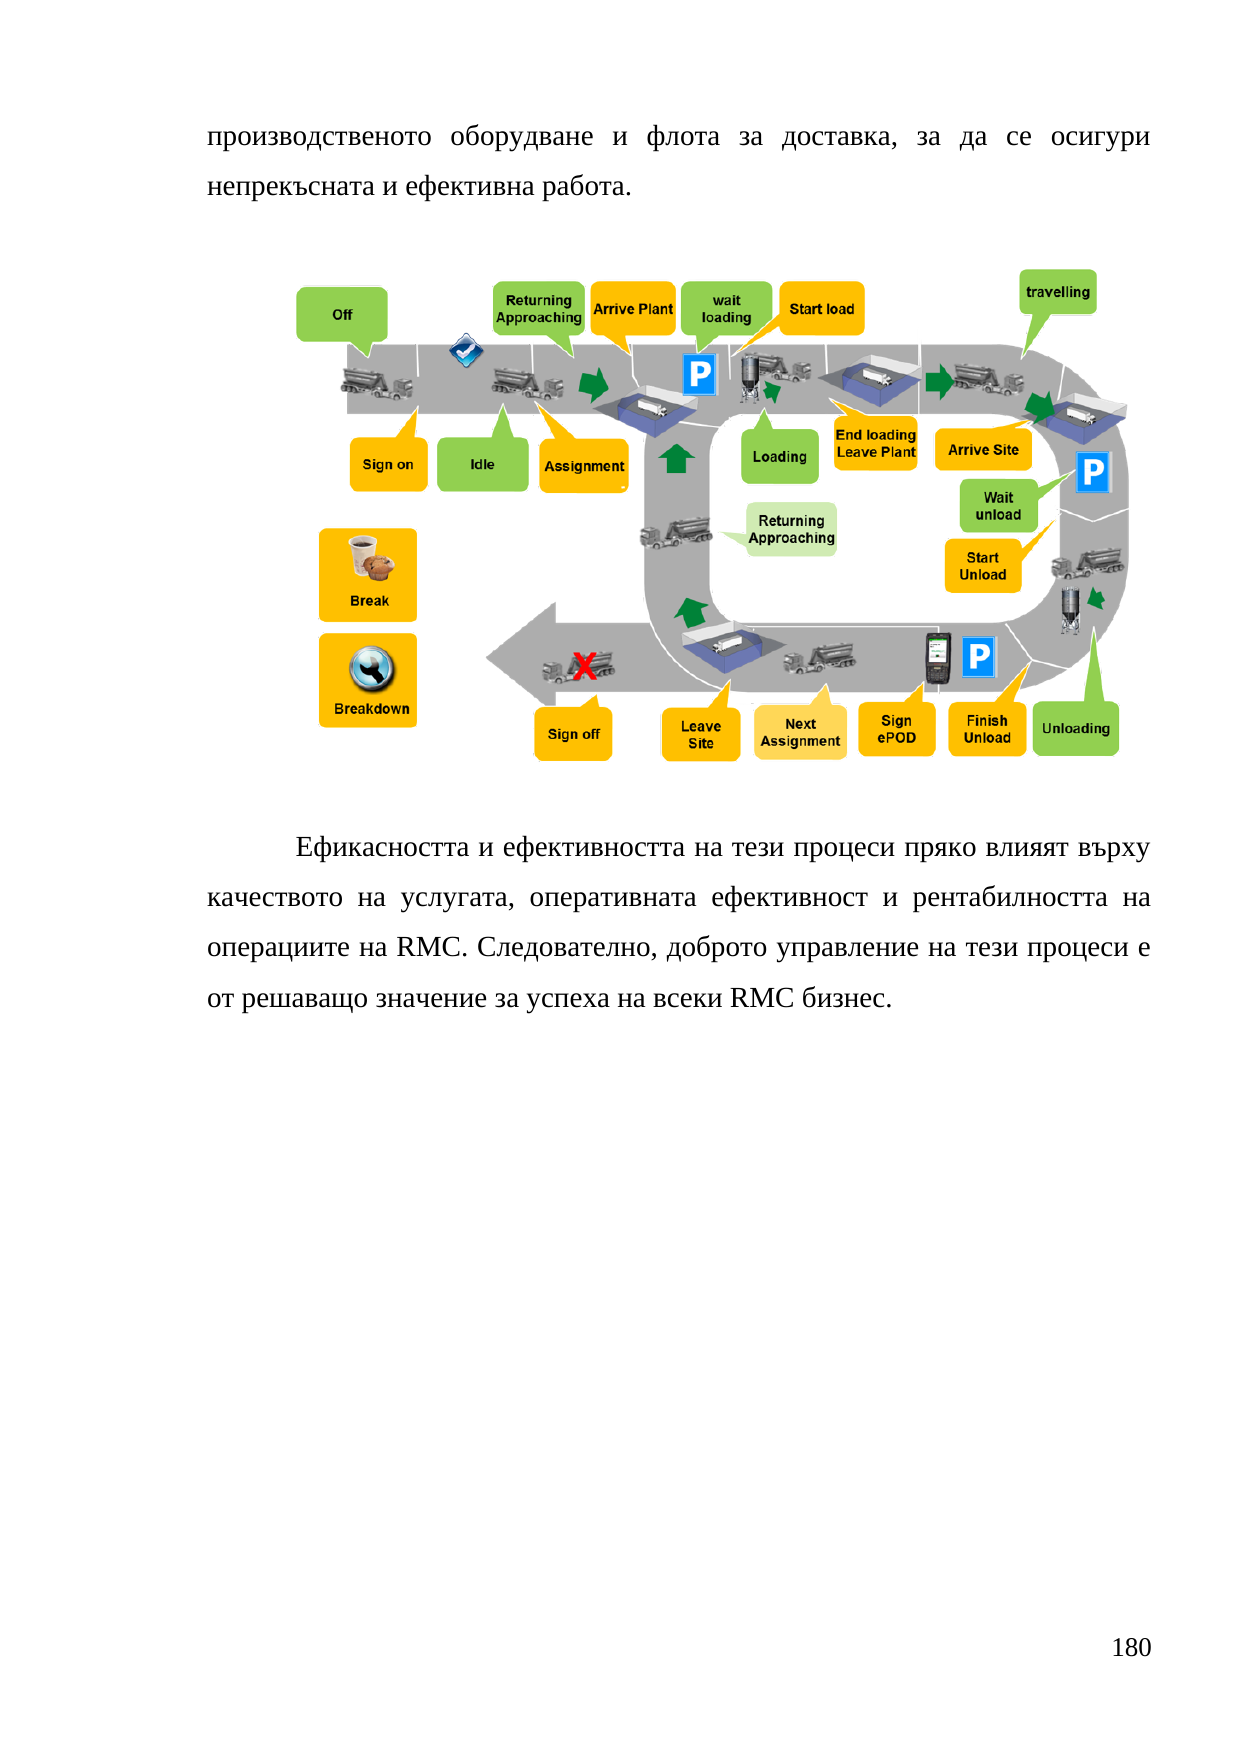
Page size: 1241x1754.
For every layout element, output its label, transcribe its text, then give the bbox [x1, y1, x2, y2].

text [207, 118, 1152, 202]
text Ефикасността и ефективността на тези процеси пряко влияят върху качеството на услугата, оперативната ефективност и рентабилността на операциите на RMC. Следователно, доброто управление на тези процеси е от решаващо значение за успеха на всеки RMC бизнес. [207, 829, 1152, 1013]
picture [295, 268, 1131, 762]
